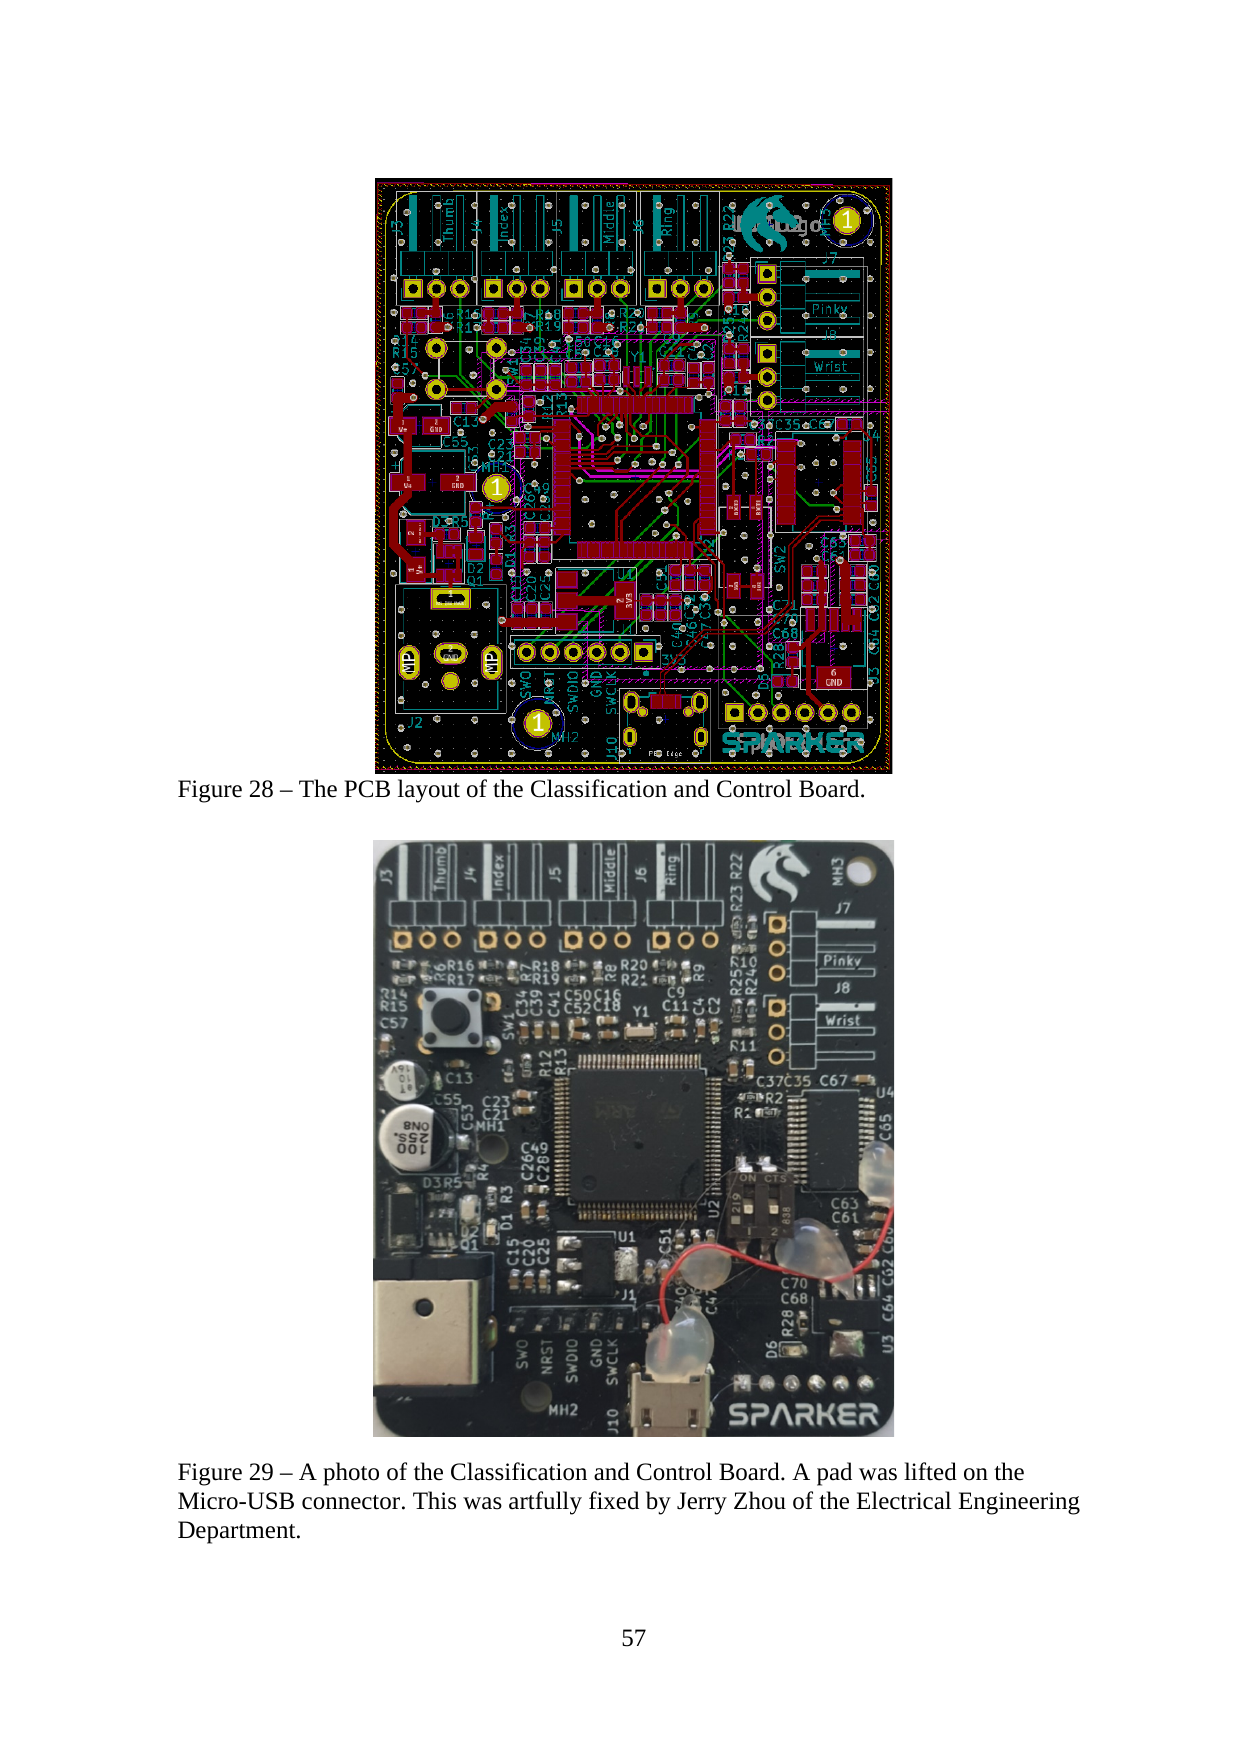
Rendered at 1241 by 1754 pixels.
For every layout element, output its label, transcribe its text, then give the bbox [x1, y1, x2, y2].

picture [375, 178, 893, 774]
picture [373, 840, 895, 1437]
